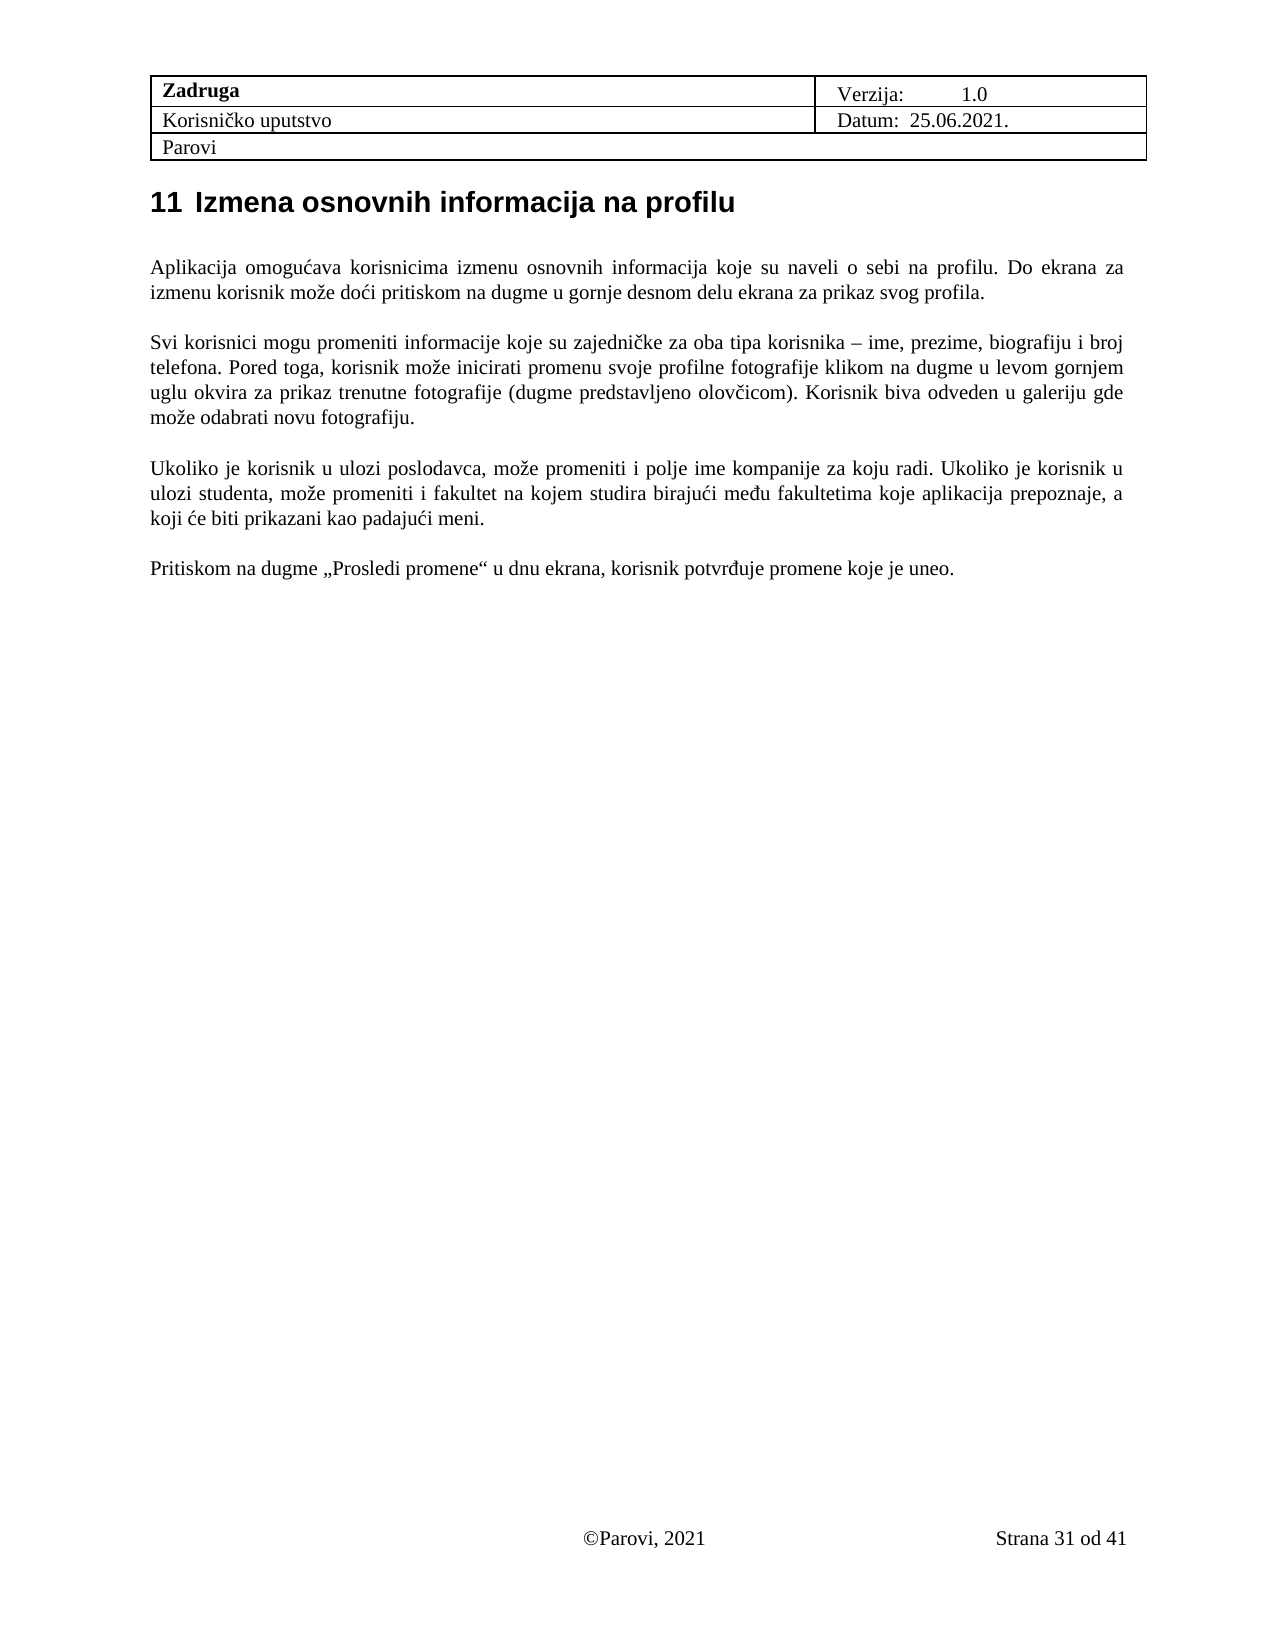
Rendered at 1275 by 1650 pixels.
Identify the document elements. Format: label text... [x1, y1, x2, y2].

text Aplikacija omogućava korisnicima izmenu osnovnih informacija koje su naveli o sebi na profilu. Do ekrana za izmenu korisnik može doći pritiskom na dugme u gornje desnom delu ekrana za prikaz svog profila. [150, 254, 1125, 304]
subtitle Izmena osnovnih informacija na profilu [150, 185, 1125, 219]
text Pritiskom na dugme „Prosledi promene“ u dnu ekrana, korisnik potvrđuje promene koje je uneo. [150, 555, 1125, 580]
text Svi korisnici mogu promeniti informacije koje su zajedničke za oba tipa korisnika – ime, prezime, biografiju i broj telefona. Pored toga, korisnik može inicirati promenu svoje profilne fotografije klikom na dugme u levom gornjem uglu okvira za prikaz trenutne fotografije (dugme predstavljeno olovčicom). Korisnik biva odveden u galeriju gde može odabrati novu fotografiju. [150, 329, 1125, 429]
text Ukoliko je korisnik u ulozi poslodavca, može promeniti i polje ime kompanije za koju radi. Ukoliko je korisnik u ulozi studenta, može promeniti i fakultet na kojem studira birajući među fakultetima koje aplikacija prepoznaje, a koji će biti prikazani kao padajući meni. [150, 455, 1125, 530]
